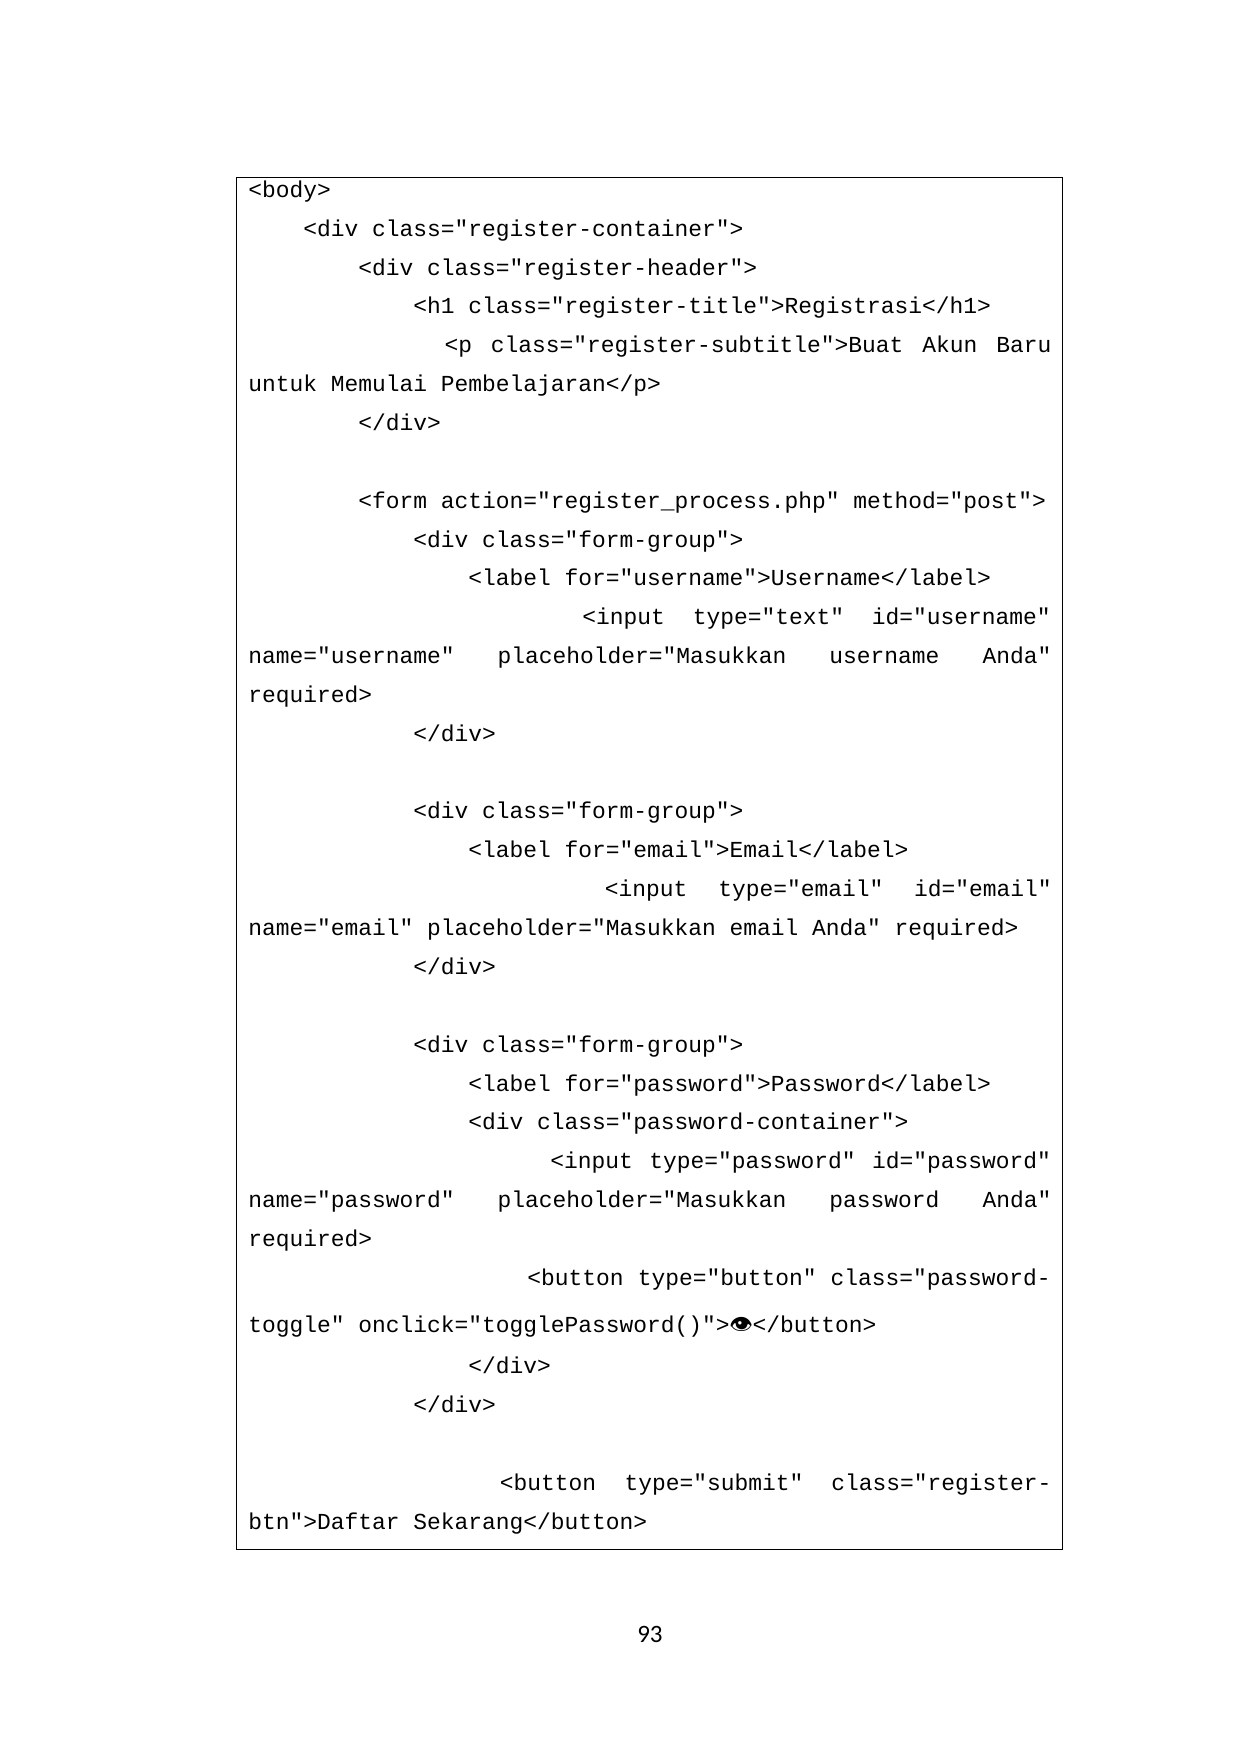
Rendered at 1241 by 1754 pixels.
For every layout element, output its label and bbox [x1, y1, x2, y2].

table_header [237, 178, 1062, 1549]
